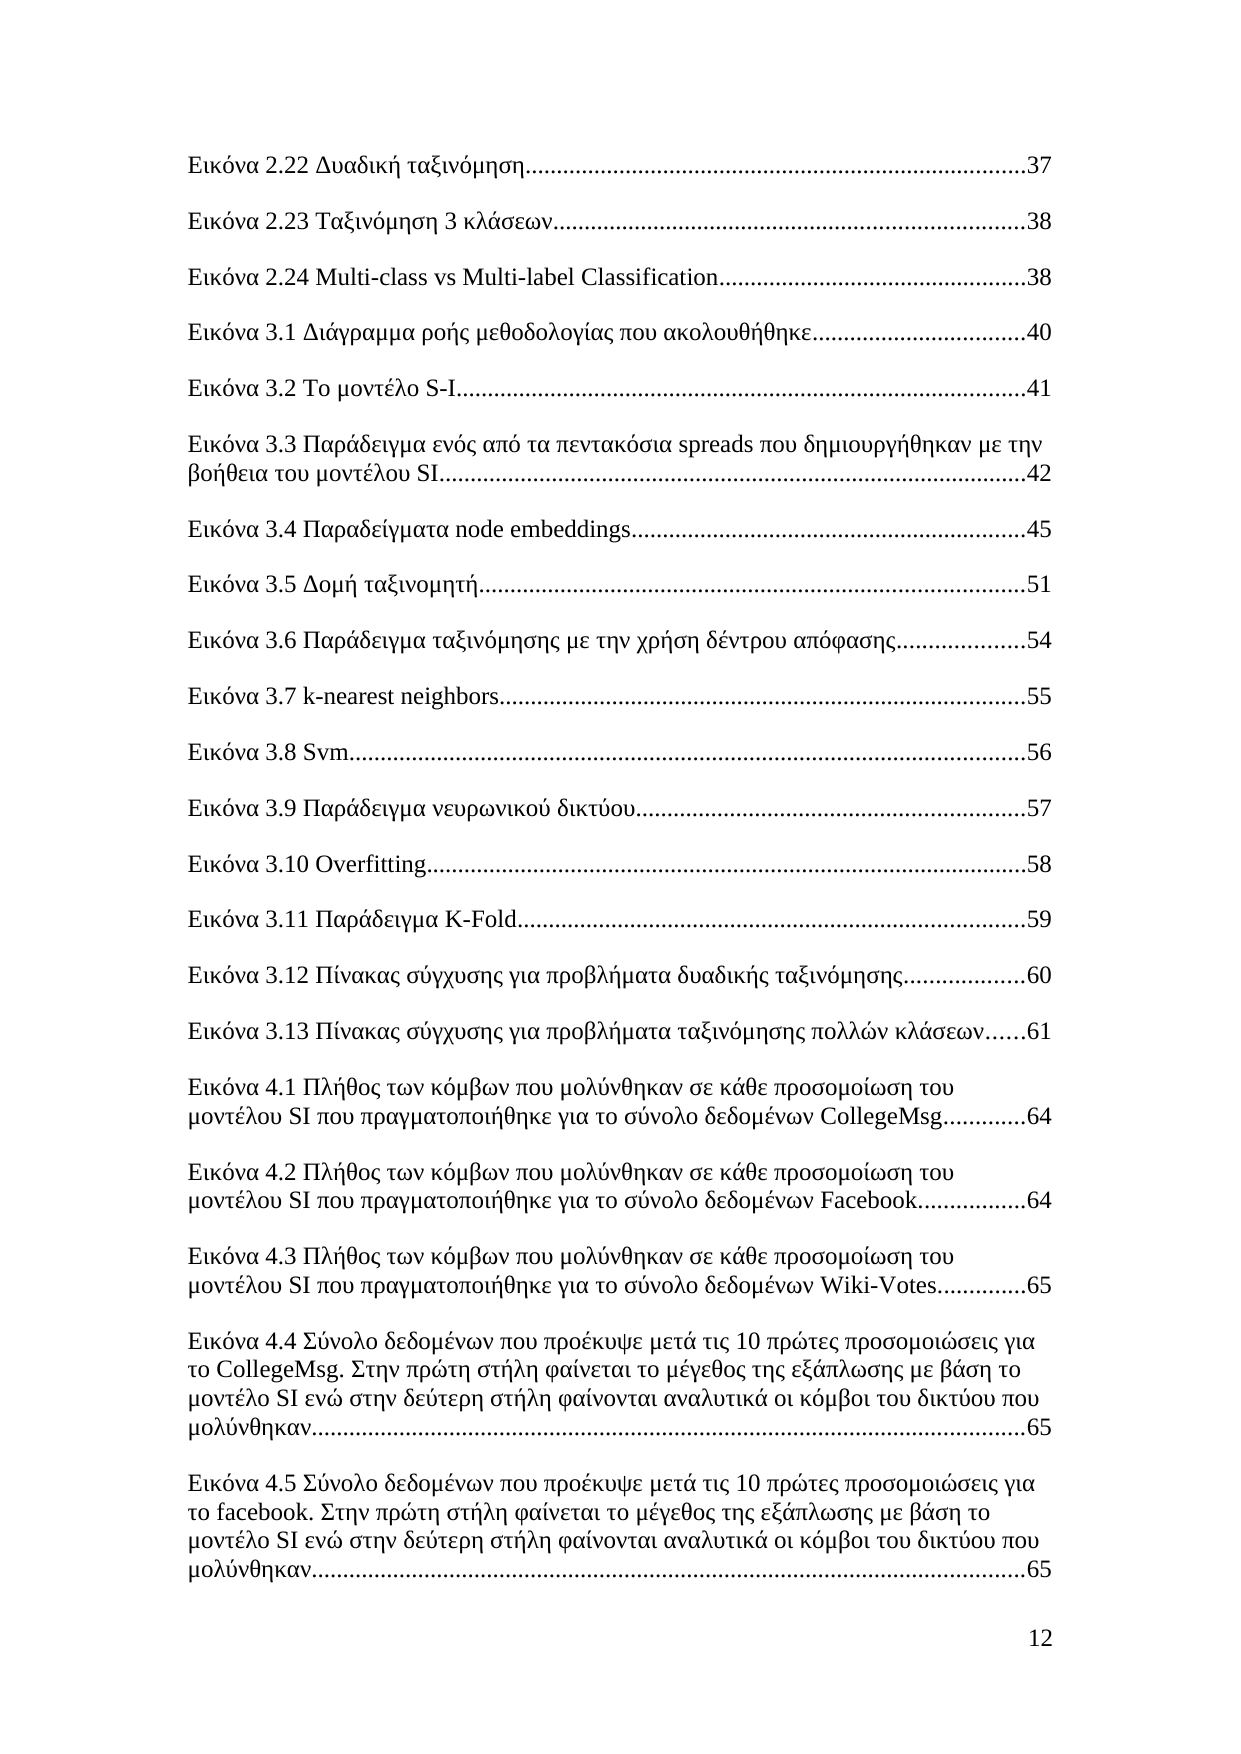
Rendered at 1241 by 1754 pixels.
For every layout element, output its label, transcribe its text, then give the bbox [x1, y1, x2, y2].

text Εικόνα 3.13 Πίνακας σύγχυσης για προβλήματα ταξινόμησης πολλών κλάσεων 61 [187, 1016, 1053, 1045]
text Εικόνα 4.3 Πλήθος των κόμβων που μολύνθηκαν σε κάθε προσομοίωση του μοντέλου SI που πραγματοποιήθηκε για το σύνολο δεδομένων Wiki-Votes. 65 [187, 1241, 1053, 1299]
text Εικόνα 2.22 Δυαδική ταξινόμηση 37 [187, 150, 1053, 179]
text Εικόνα 3.8 Svm 56 [187, 737, 1053, 766]
text Εικόνα 4.2 Πλήθος των κόμβων που μολύνθηκαν σε κάθε προσομοίωση του μοντέλου SI που πραγματοποιήθηκε για το σύνολο δεδομένων Facebook. 64 [187, 1157, 1053, 1214]
text Εικόνα 3.3 Παράδειγμα ενός από τα πεντακόσια spreads που δημιουργήθηκαν με την βοήθεια του μοντέλου SI 42 [187, 429, 1053, 487]
text Εικόνα 3.2 Το μοντέλο S-I 41 [187, 373, 1053, 402]
text Εικόνα 3.10 Overfitting. 58 [187, 849, 1053, 877]
text Εικόνα 4.4 Σύνολο δεδομένων που προέκυψε μετά τις 10 πρώτες προσομοιώσεις για το CollegeMsg. Στην πρώτη στήλη φαίνεται το μέγεθος της εξάπλωσης με βάση το μοντέλο SI ενώ στην δεύτερη στήλη φαίνονται αναλυτικά οι κόμβοι του δικτύου που μολύνθηκαν 65 [187, 1326, 1053, 1441]
text Εικόνα 2.23 Ταξινόμηση 3 κλάσεων 38 [187, 206, 1053, 234]
text Εικόνα 3.1 Διάγραμμα ροής μεθοδολογίας που ακολουθήθηκε 40 [187, 317, 1053, 346]
text Εικόνα 3.11 Παράδειγμα K-Fold 59 [187, 904, 1053, 933]
text Εικόνα 3.5 Δομή ταξινομητή 51 [187, 569, 1053, 598]
text Εικόνα 2.24 Multi-class vs Multi-label Classification 38 [187, 262, 1053, 290]
text Εικόνα 3.9 Παράδειγμα νευρωνικού δικτύου 57 [187, 793, 1053, 822]
text Εικόνα 3.6 Παράδειγμα ταξινόμησης με την χρήση δέντρου απόφασης 54 [187, 625, 1053, 654]
text Εικόνα 4.1 Πλήθος των κόμβων που μολύνθηκαν σε κάθε προσομοίωση του μοντέλου SI που πραγματοποιήθηκε για το σύνολο δεδομένων CollegeMsg 64 [187, 1072, 1053, 1129]
text Εικόνα 3.4 Παραδείγματα node embeddings 45 [187, 514, 1053, 542]
text Εικόνα 3.7 k-nearest neighbors 55 [187, 681, 1053, 710]
text Εικόνα 3.12 Πίνακας σύγχυσης για προβλήματα δυαδικής ταξινόμησης 60 [187, 960, 1053, 989]
text Εικόνα 4.5 Σύνολο δεδομένων που προέκυψε μετά τις 10 πρώτες προσομοιώσεις για το facebook. Στην πρώτη στήλη φαίνεται το μέγεθος της εξάπλωσης με βάση το μοντέλο SI ενώ στην δεύτερη στήλη φαίνονται αναλυτικά οι κόμβοι του δικτύου που μολύνθηκαν 65 [187, 1468, 1053, 1583]
